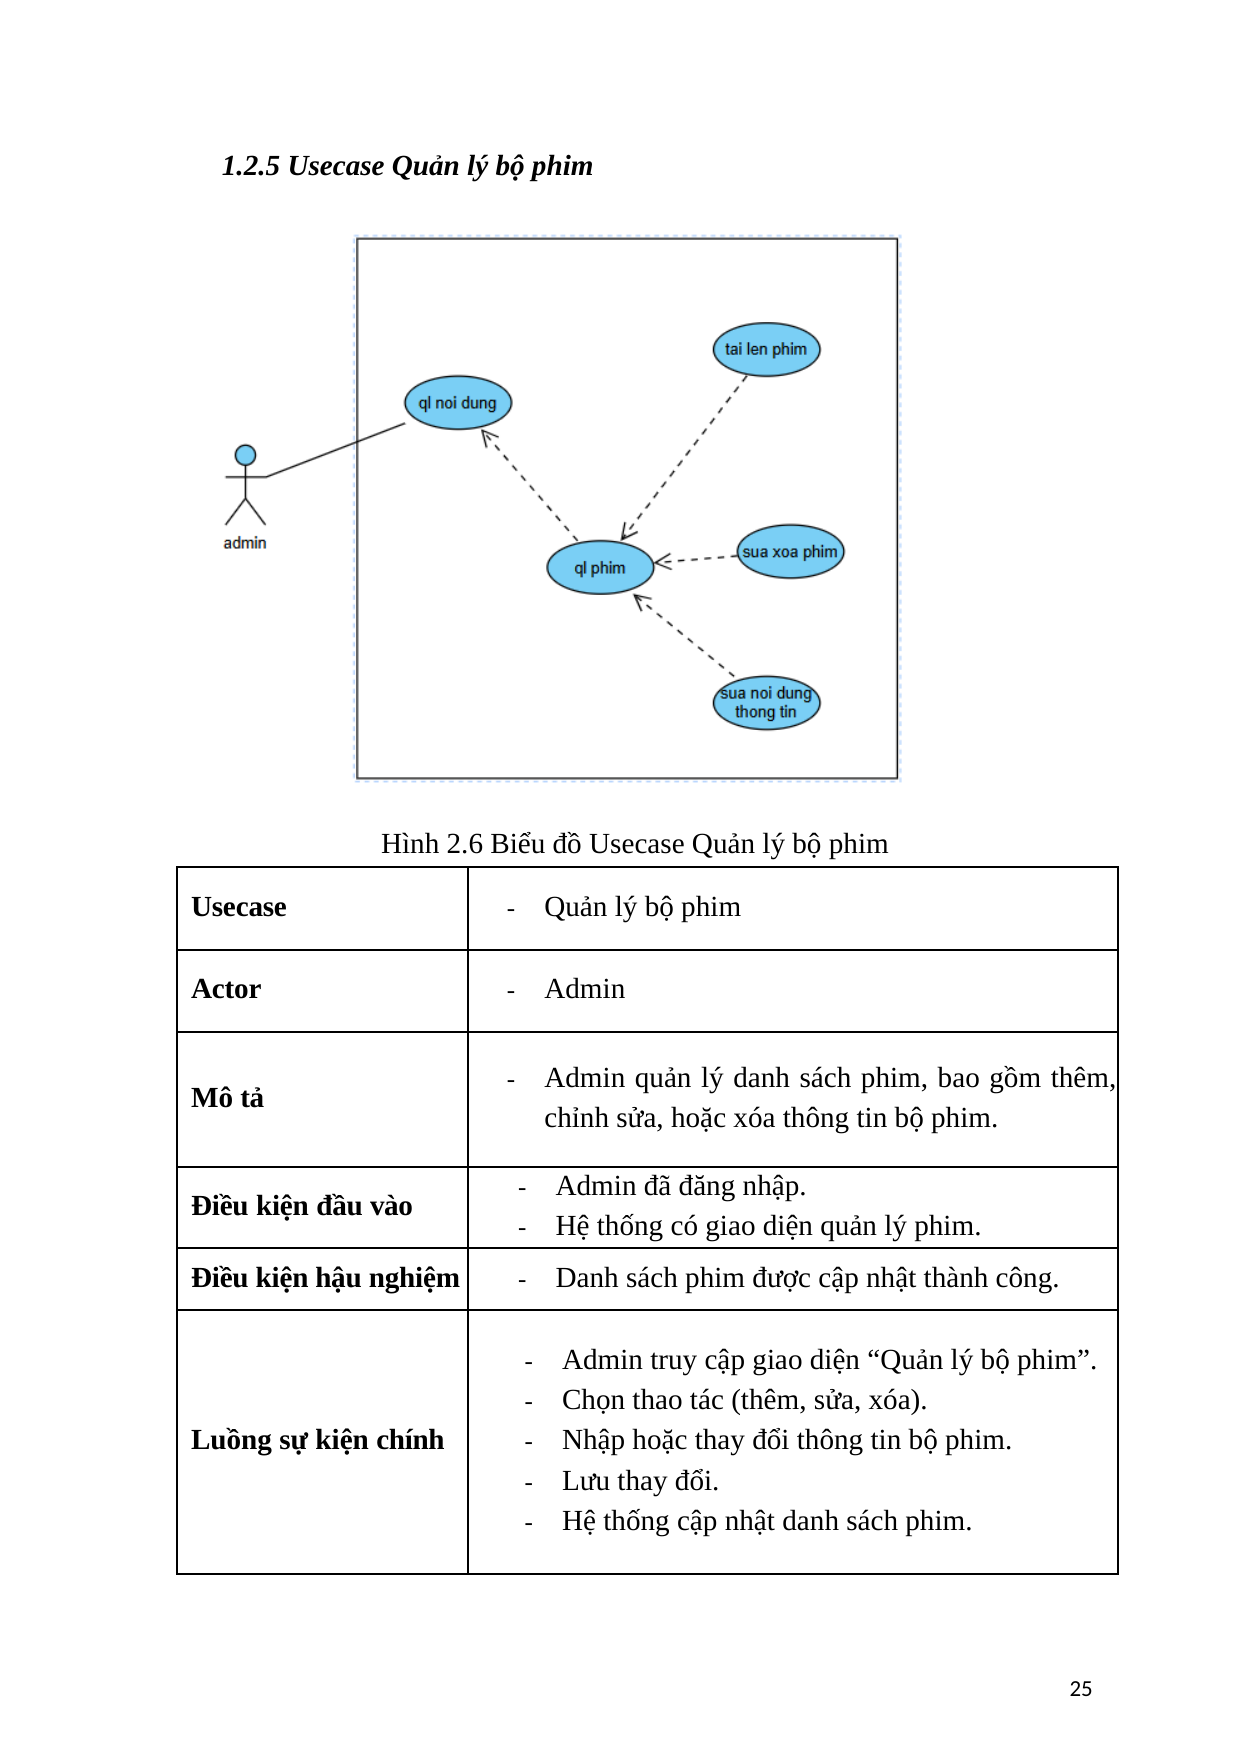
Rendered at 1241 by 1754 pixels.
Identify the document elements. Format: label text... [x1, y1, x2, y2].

table_cell Điều kiện đầu vào [178, 1168, 467, 1247]
table_header Quản lý bộ phim [469, 868, 1117, 949]
table_cell Admin quản lý danh sách phim, bao gồm thêm, chỉnh sửa, hoặc xóa thông tin bộ phim. [469, 1033, 1117, 1166]
table_cell Admin [469, 951, 1117, 1031]
table_cell Mô tả [178, 1033, 467, 1166]
table_cell Danh sách phim được cập nhật thành công. [469, 1249, 1117, 1309]
table_cell Luồng sự kiện chính [178, 1311, 467, 1572]
table_header Usecase [178, 868, 467, 949]
table_cell Admin đã đăng nhập. Hệ thống có giao diện quản lý phim. [469, 1168, 1117, 1247]
table_cell Actor [178, 951, 467, 1031]
table_cell Admin truy cập giao diện “Quản lý bộ phim”. Chọn thao tác (thêm, sửa, xóa). Nhập hoặc thay đổi thông tin bộ phim. Lưu thay đổi. Hệ thống cập nhật danh sách phim. [469, 1311, 1117, 1572]
picture [176, 201, 952, 800]
table_cell Điều kiện hậu nghiệm [178, 1249, 467, 1309]
subtitle 1.2.5 Usecase Quản lý bộ phim [222, 148, 1092, 181]
